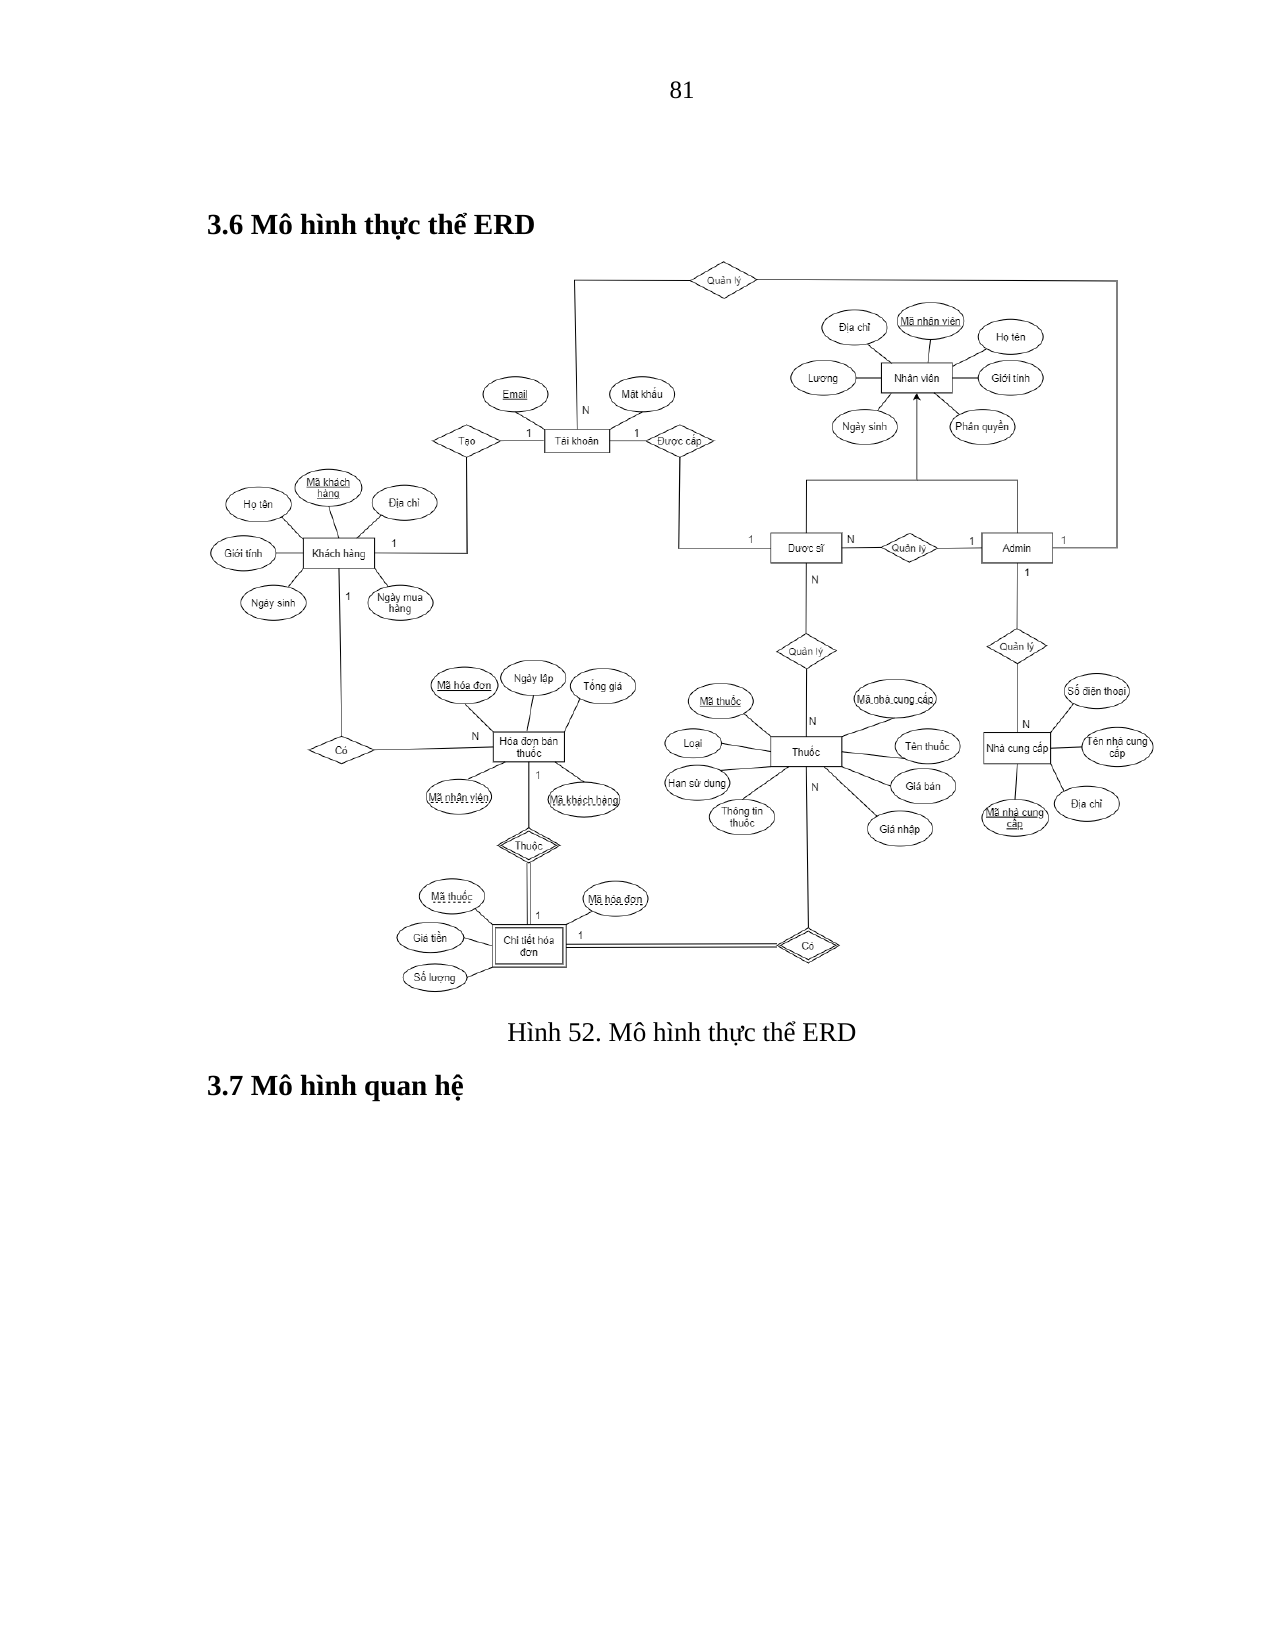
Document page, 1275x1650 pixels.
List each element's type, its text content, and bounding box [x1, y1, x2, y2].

text Hình 52. Mô hình thực thể ERD [207, 1016, 1157, 1047]
text 3.7 Mô hình quan hệ [207, 1068, 1157, 1102]
text 3.6 Mô hình thực thể ERD [207, 207, 1157, 240]
picture [206, 257, 1157, 996]
